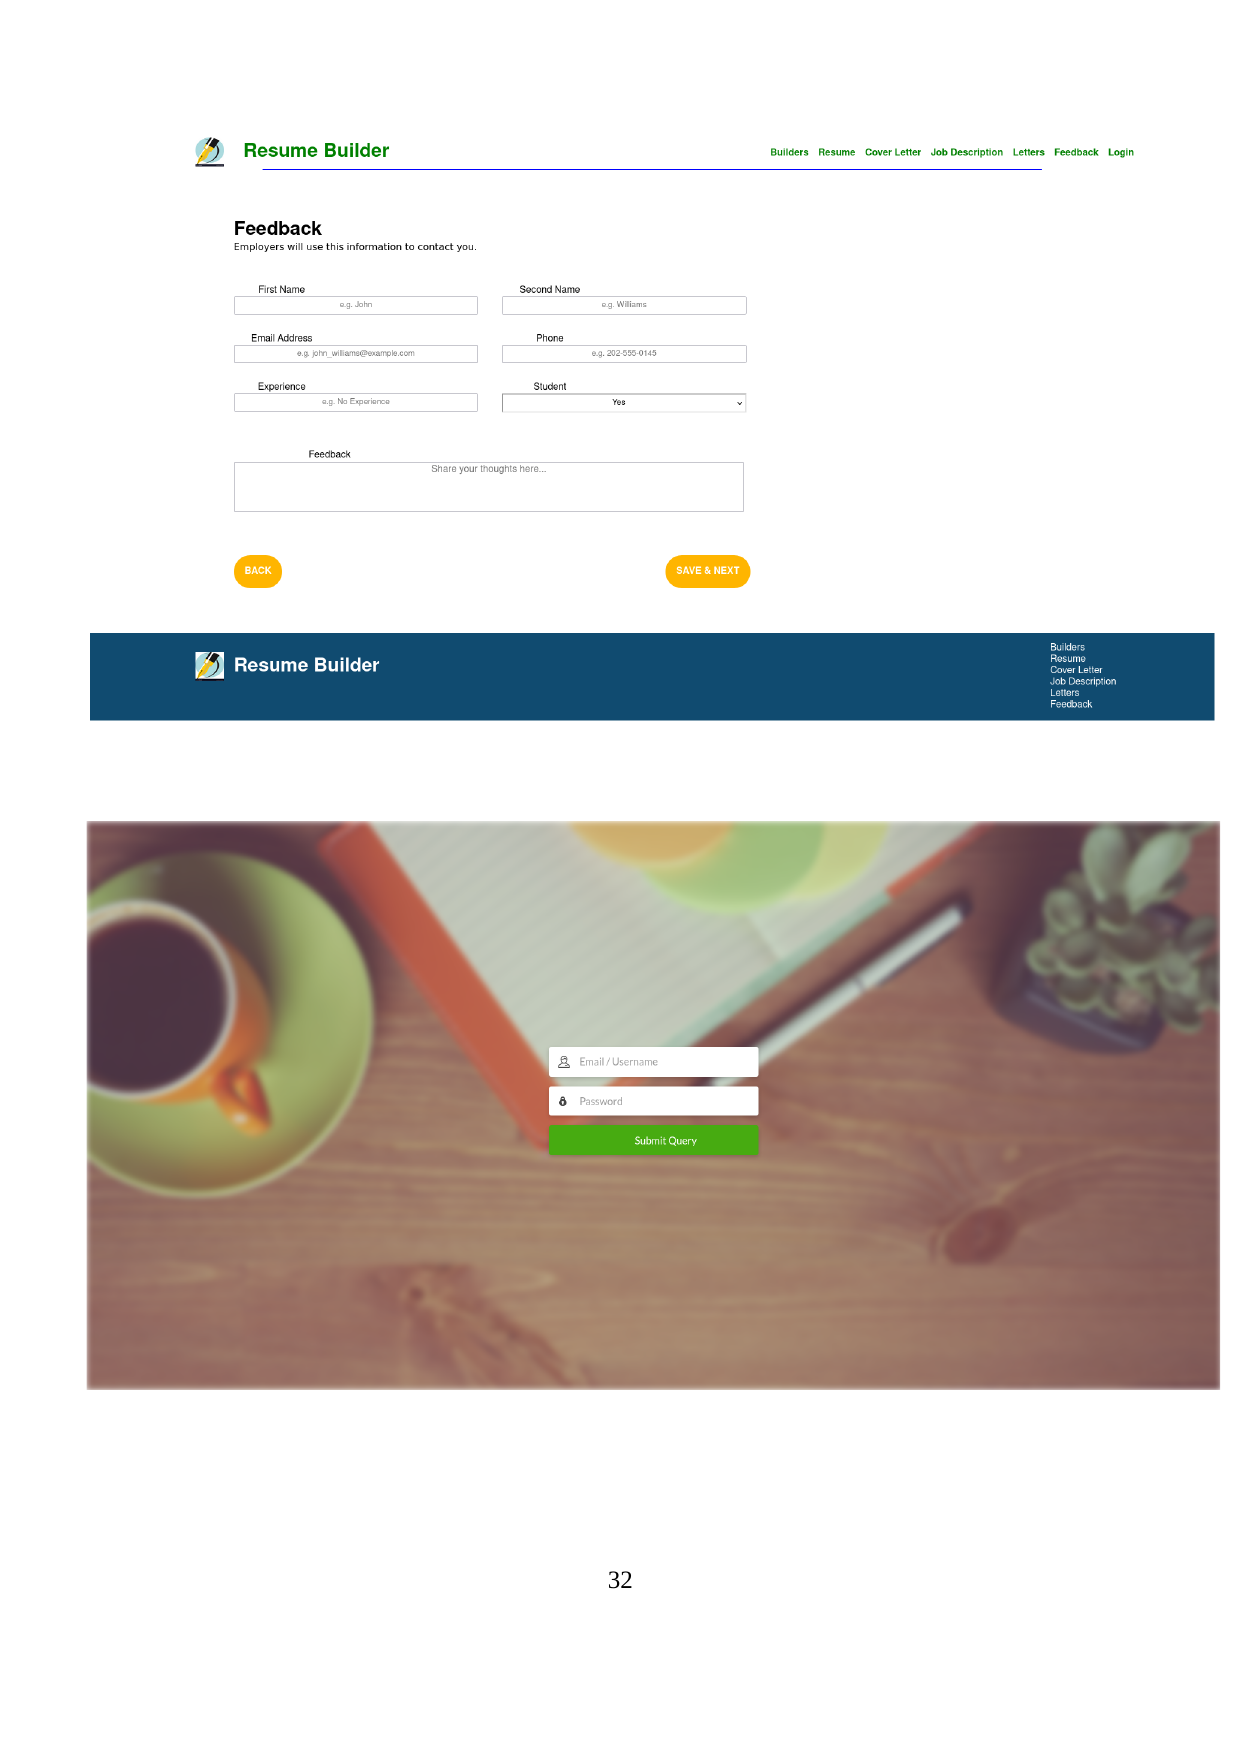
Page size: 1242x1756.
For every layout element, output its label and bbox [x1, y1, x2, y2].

picture [86, 821, 1221, 1390]
picture [85, 123, 1219, 725]
